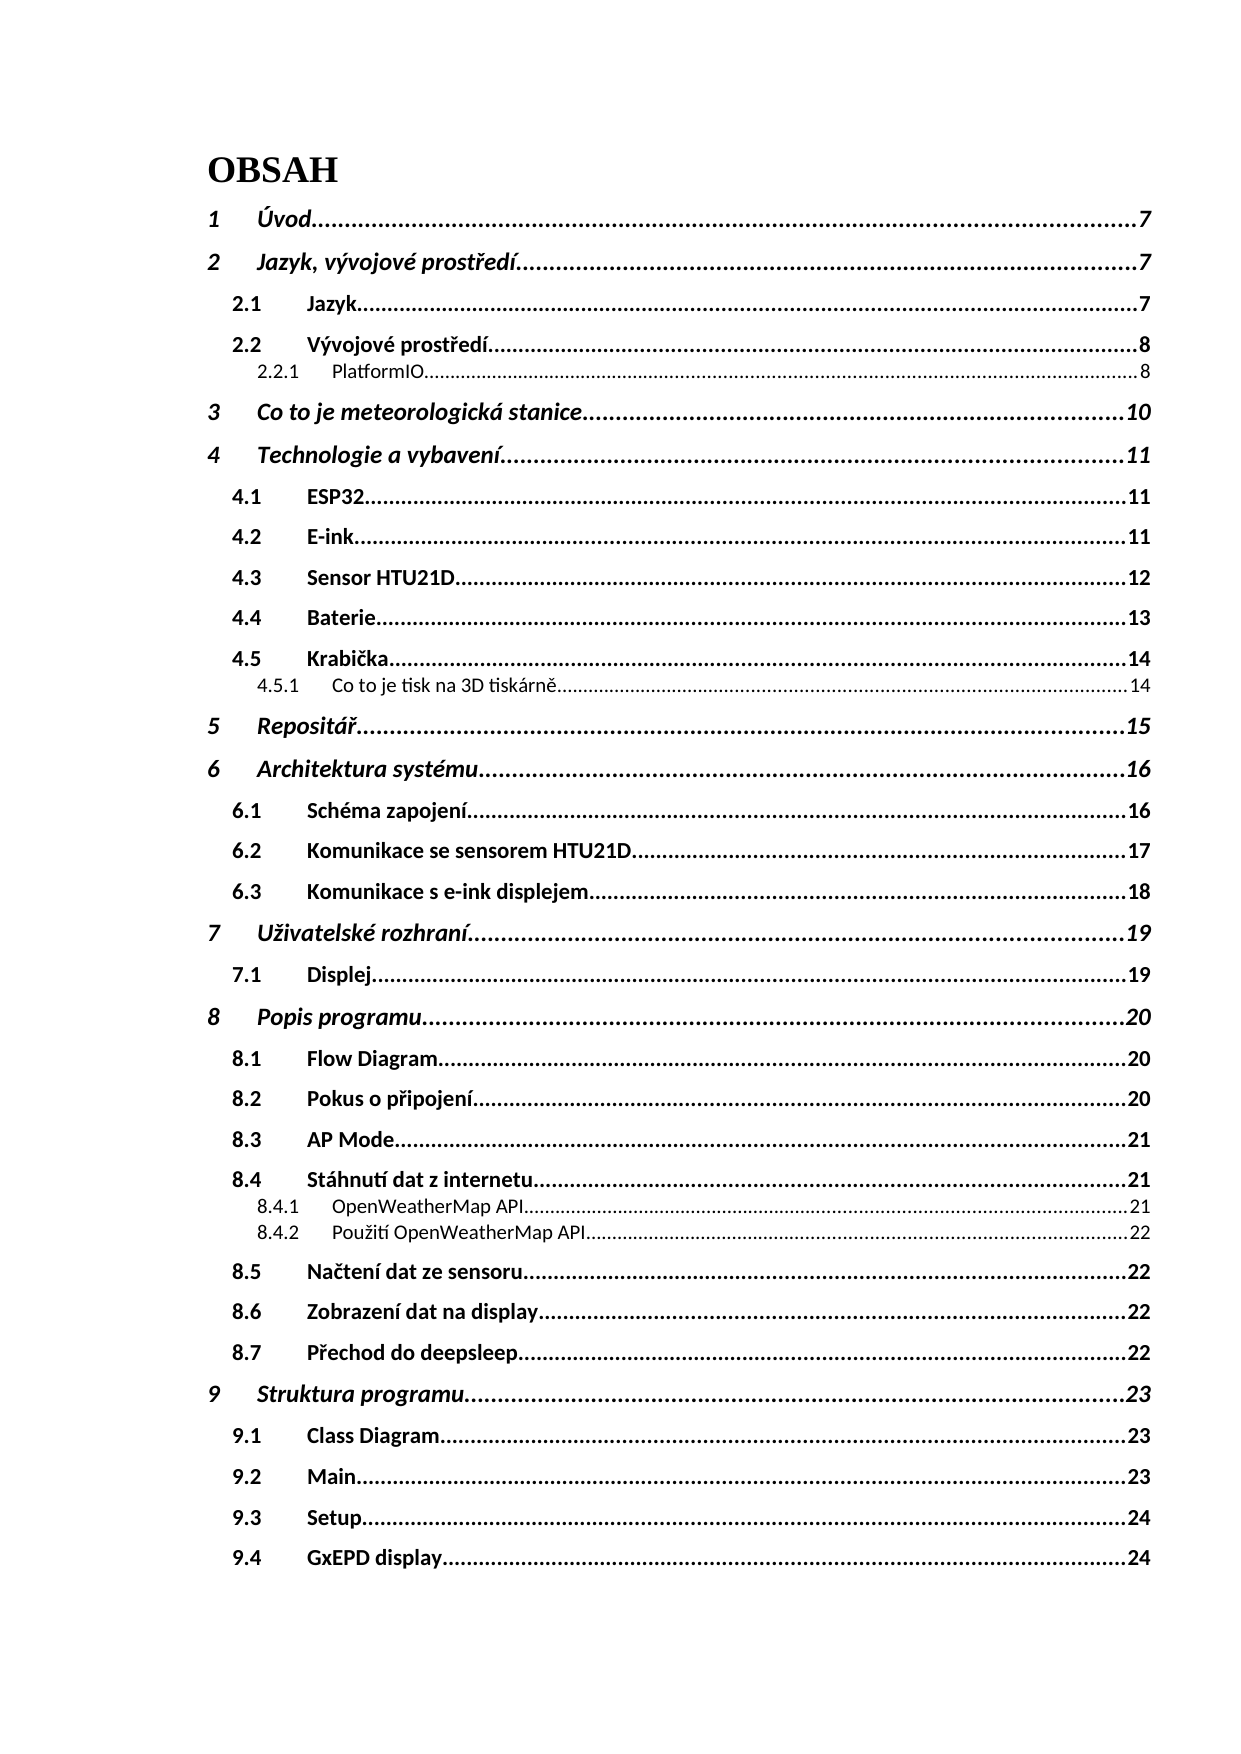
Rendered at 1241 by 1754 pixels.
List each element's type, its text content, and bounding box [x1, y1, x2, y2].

text 8.2 Pokus o připojení 20 [232, 1084, 1152, 1113]
text 8.4.1 OpenWeatherMap API 21 [257, 1194, 1152, 1219]
text 7.1 Displej 19 [232, 961, 1152, 988]
text 6 Architektura systému 16 [207, 753, 1152, 783]
text 8.4 Stáhnutí dat z internetu 21 [232, 1166, 1152, 1194]
text 5 Repositář 15 [207, 710, 1152, 740]
text OBSAH [207, 148, 1152, 191]
text 7 Uživatelské rozhraní 19 [207, 917, 1152, 948]
text 9 Struktura programu 23 [207, 1378, 1152, 1409]
text 8 Popis programu 20 [207, 1001, 1152, 1032]
text 4.1 ESP32 11 [232, 482, 1152, 510]
text 6.1 Schéma zapojení 16 [232, 796, 1152, 824]
text 8.1 Flow Diagram 20 [232, 1044, 1152, 1072]
text 2.2 Vývojové prostředí 8 [232, 330, 1152, 358]
text 8.6 Zobrazení dat na display 22 [232, 1297, 1152, 1326]
text 9.4 GxEPD display 24 [232, 1543, 1152, 1571]
text 8.4.2 Použití OpenWeatherMap API 22 [257, 1219, 1152, 1244]
text 9.2 Main 23 [232, 1462, 1152, 1490]
text 8.5 Načtení dat ze sensoru 22 [232, 1257, 1152, 1285]
text 8.7 Přechod do deepsleep 22 [232, 1338, 1152, 1366]
text 2.2.1 PlatformIO 8 [257, 358, 1152, 383]
text 3 Co to je meteorologická stanice 10 [207, 396, 1152, 426]
text 9.3 Setup 24 [232, 1503, 1152, 1531]
text 4.4 Baterie 13 [232, 603, 1152, 631]
text 4.5 Krabička 14 [232, 644, 1152, 672]
text 1 Úvod 7 [207, 203, 1152, 234]
text 8.3 AP Mode 21 [232, 1125, 1152, 1153]
text 4 Technologie a vybavení 11 [207, 439, 1152, 469]
text 4.2 E-ink 11 [232, 522, 1152, 550]
text 6.2 Komunikace se sensorem HTU21D 17 [232, 836, 1152, 864]
text 4.5.1 Co to je tisk na 3D tiskárně 14 [257, 672, 1152, 697]
text 2 Jazyk, vývojové prostředí 7 [207, 246, 1152, 277]
text 4.3 Sensor HTU21D 12 [232, 563, 1152, 591]
text 2.1 Jazyk 7 [232, 289, 1152, 317]
text 6.3 Komunikace s e-ink displejem 18 [232, 877, 1152, 905]
text 9.1 Class Diagram 23 [232, 1422, 1152, 1449]
